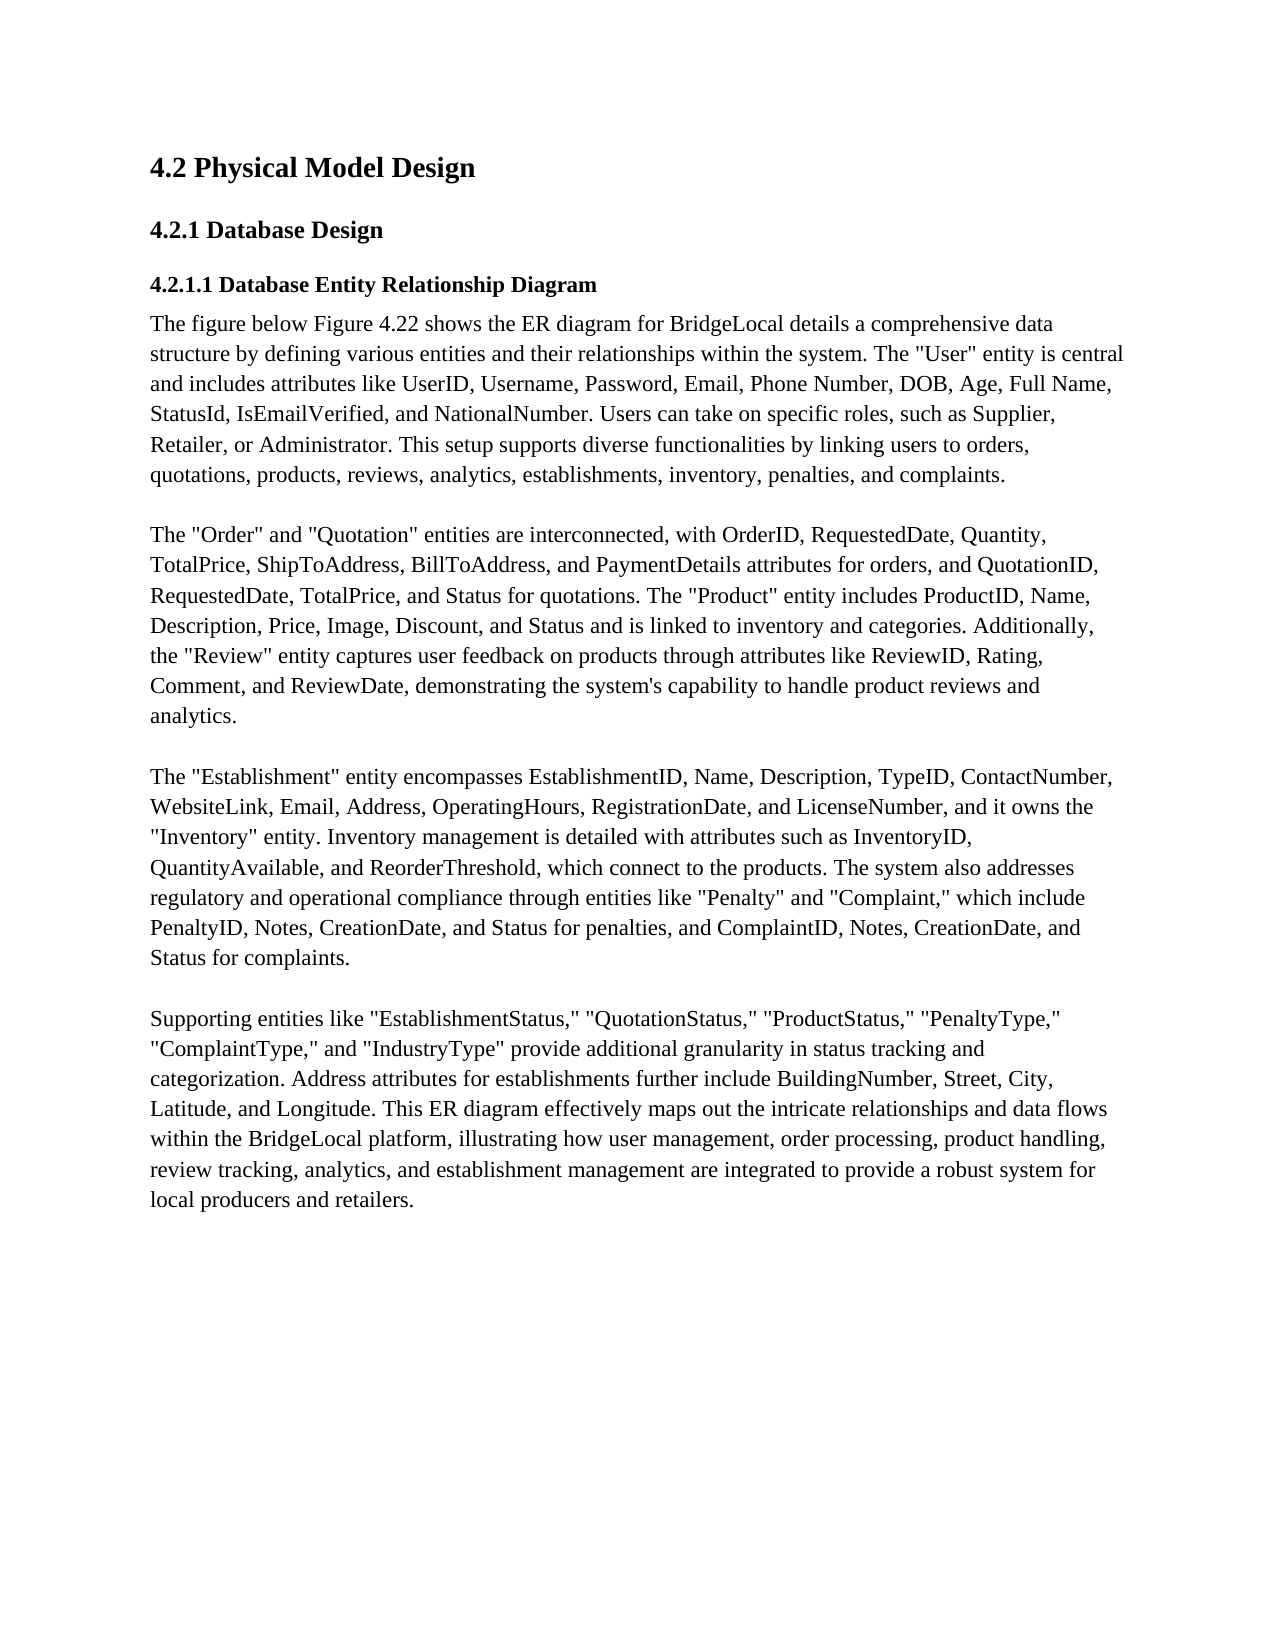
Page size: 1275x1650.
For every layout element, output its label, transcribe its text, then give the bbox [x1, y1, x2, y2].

text The "Establishment" entity encompasses EstablishmentID, Name, Description, TypeID, ContactNumber, WebsiteLink, Email, Address, OperatingHours, RegistrationDate, and LicenseNumber, and it owns the "Inventory" entity. Inventory management is detailed with attributes such as InventoryID, QuantityAvailable, and ReorderThreshold, which connect to the products. The system also addresses regulatory and operational compliance through entities like "Penalty" and "Complaint," which include PenaltyID, Notes, CreationDate, and Status for penalties, and ComplaintID, Notes, CreationDate, and Status for complaints. [150, 763, 1125, 971]
text Supporting entities like "EstablishmentStatus," "QuotationStatus," "ProductStatus," "PenaltyType," "ComplaintType," and "IndustryType" provide additional granularity in status tracking and categorization. Address attributes for establishments further include BuildingNumber, Street, City, Latitude, and Longitude. This ER diagram effectively maps out the intricate relationships and data flows within the BridgeLocal platform, illustrating how user management, order processing, product handling, review tracking, analytics, and establishment management are integrated to provide a robust system for local producers and retailers. [150, 1005, 1125, 1212]
subtitle 4.2 Physical Model Design [150, 150, 1125, 183]
text The figure below Figure 4.22 shows the ER diagram for BridgeLocal details a comprehensive data structure by defining various entities and their relationships within the system. The "User" entity is central and includes attributes like UserID, Username, Password, Email, Phone Number, DOB, Age, Full Name, StatusId, IsEmailVerified, and NationalNumber. Users can take on specific roles, such as Supplier, Retailer, or Administrator. This setup supports diverse functionalities by linking users to orders, quotations, products, reviews, analytics, establishments, inventory, penalties, and complaints. [150, 310, 1125, 487]
subtitle 4.2.1 Database Design [150, 215, 1125, 244]
subtitle 4.2.1.1 Database Entity Relationship Diagram [150, 271, 1125, 298]
text The "Order" and "Quotation" entities are interconnected, with OrderID, RequestedDate, Quantity, TotalPrice, ShipToAddress, BillToAddress, and PaymentDetails attributes for orders, and QuotationID, RequestedDate, TotalPrice, and Status for quotations. The "Product" entity includes ProductID, Name, Description, Price, Image, Discount, and Status and is linked to inventory and categories. Additionally, the "Review" entity captures user feedback on products through attributes like ReviewID, Rating, Comment, and ReviewDate, demonstrating the system's capability to handle product reviews and analytics. [150, 521, 1125, 729]
